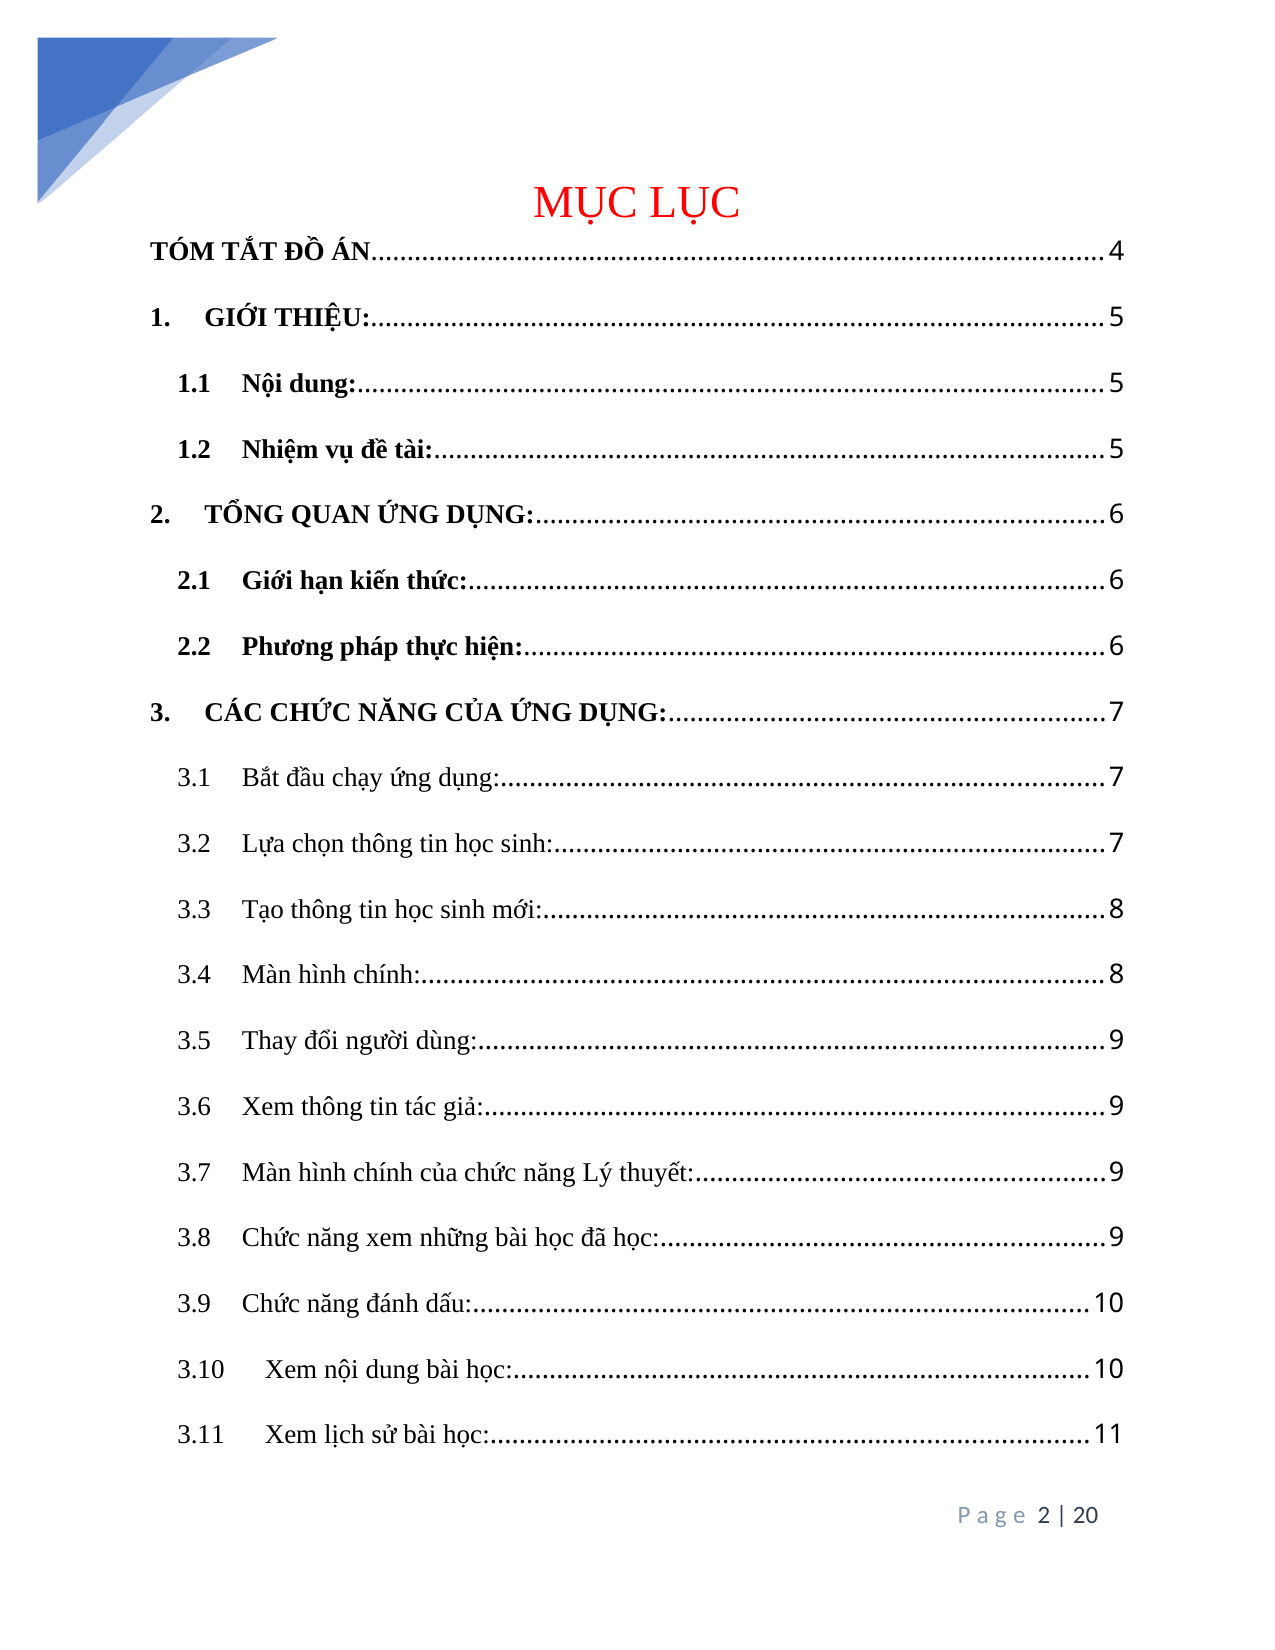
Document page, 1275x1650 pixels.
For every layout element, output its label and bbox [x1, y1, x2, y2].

picture [37, 37, 279, 206]
